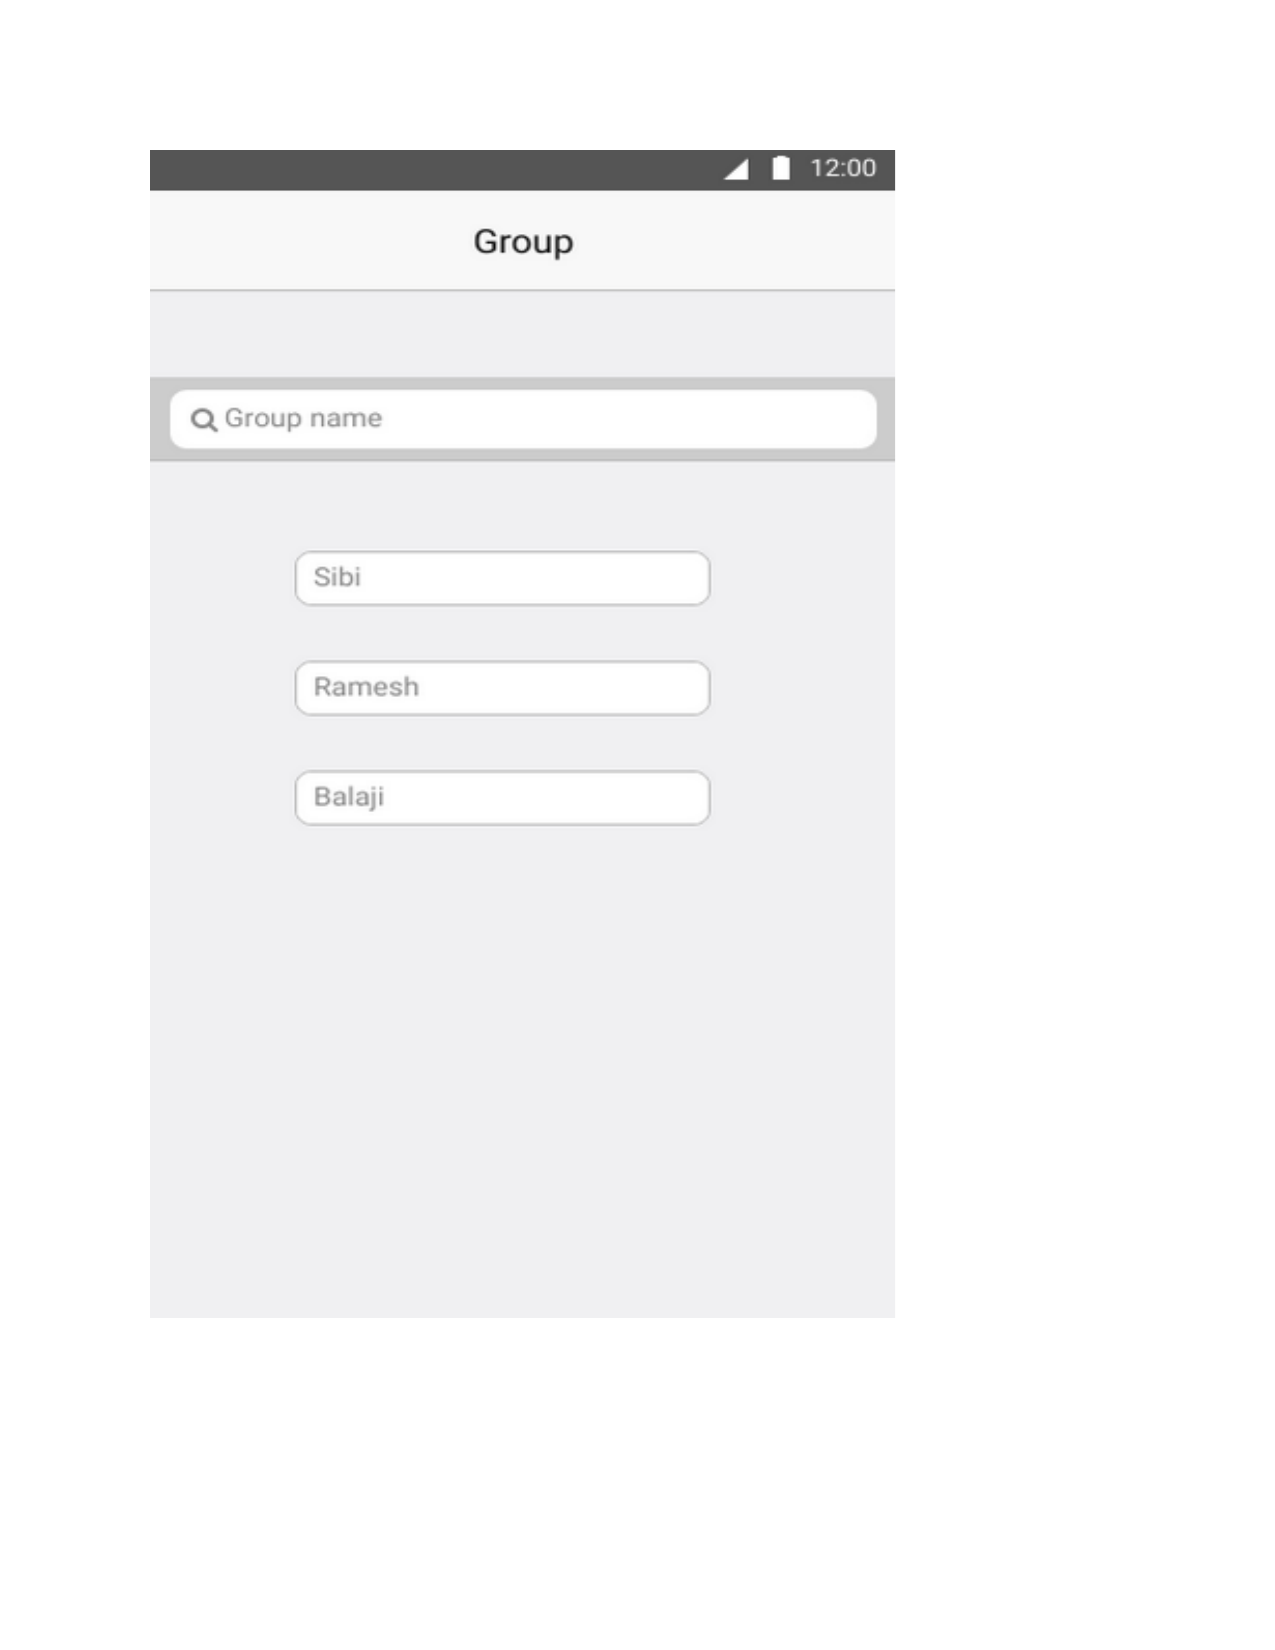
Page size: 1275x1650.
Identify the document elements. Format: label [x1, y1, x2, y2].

picture [150, 150, 896, 1318]
